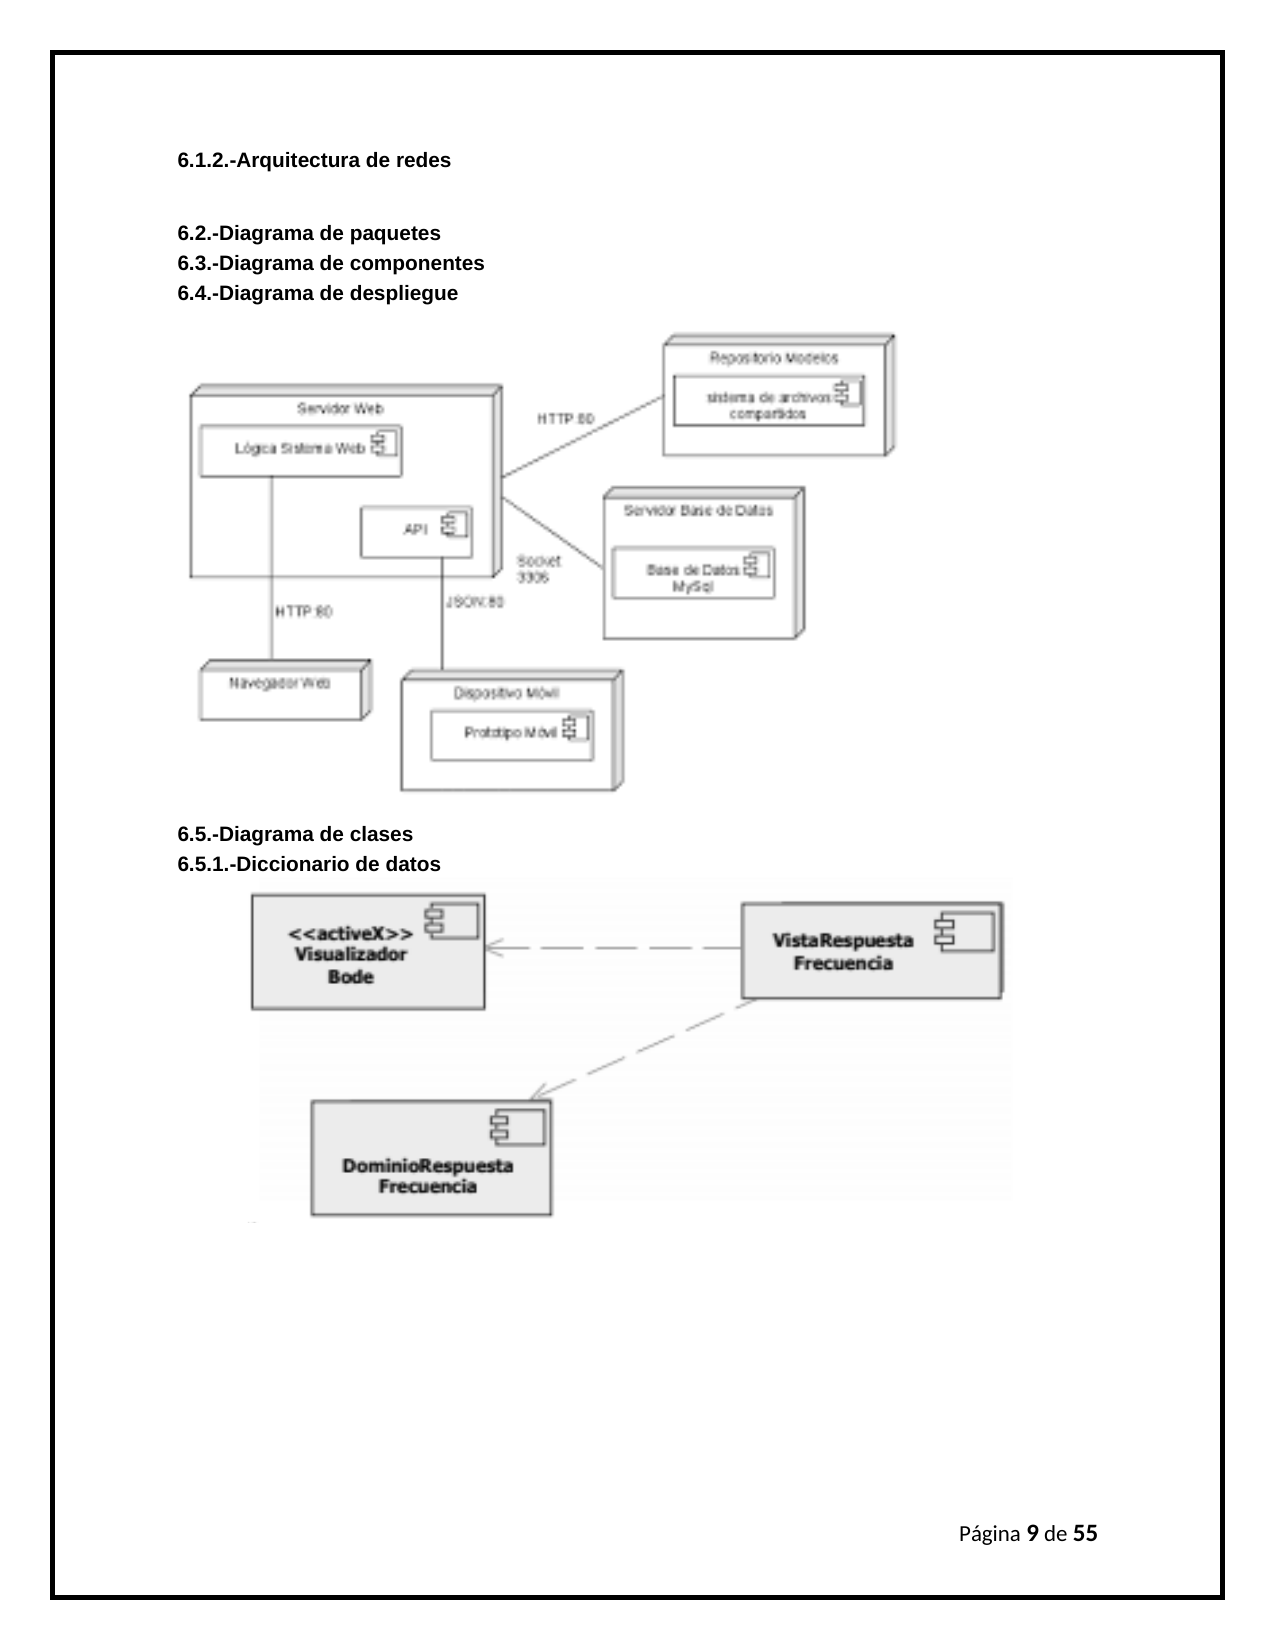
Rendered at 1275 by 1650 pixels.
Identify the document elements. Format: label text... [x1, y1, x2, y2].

subtitle 6.5.-Diagrama de clases [177, 821, 1098, 845]
subtitle 6.3.-Diagrama de componentes [177, 250, 1098, 274]
subtitle 6.4.-Diagrama de despliegue [177, 280, 1098, 304]
picture [177, 306, 917, 803]
subtitle 6.1.2.-Arquitectura de redes [177, 148, 1098, 172]
subtitle 6.5.1.-Diccionario de datos [177, 851, 1098, 875]
subtitle 6.2.-Diagrama de paquetes [177, 220, 1098, 244]
